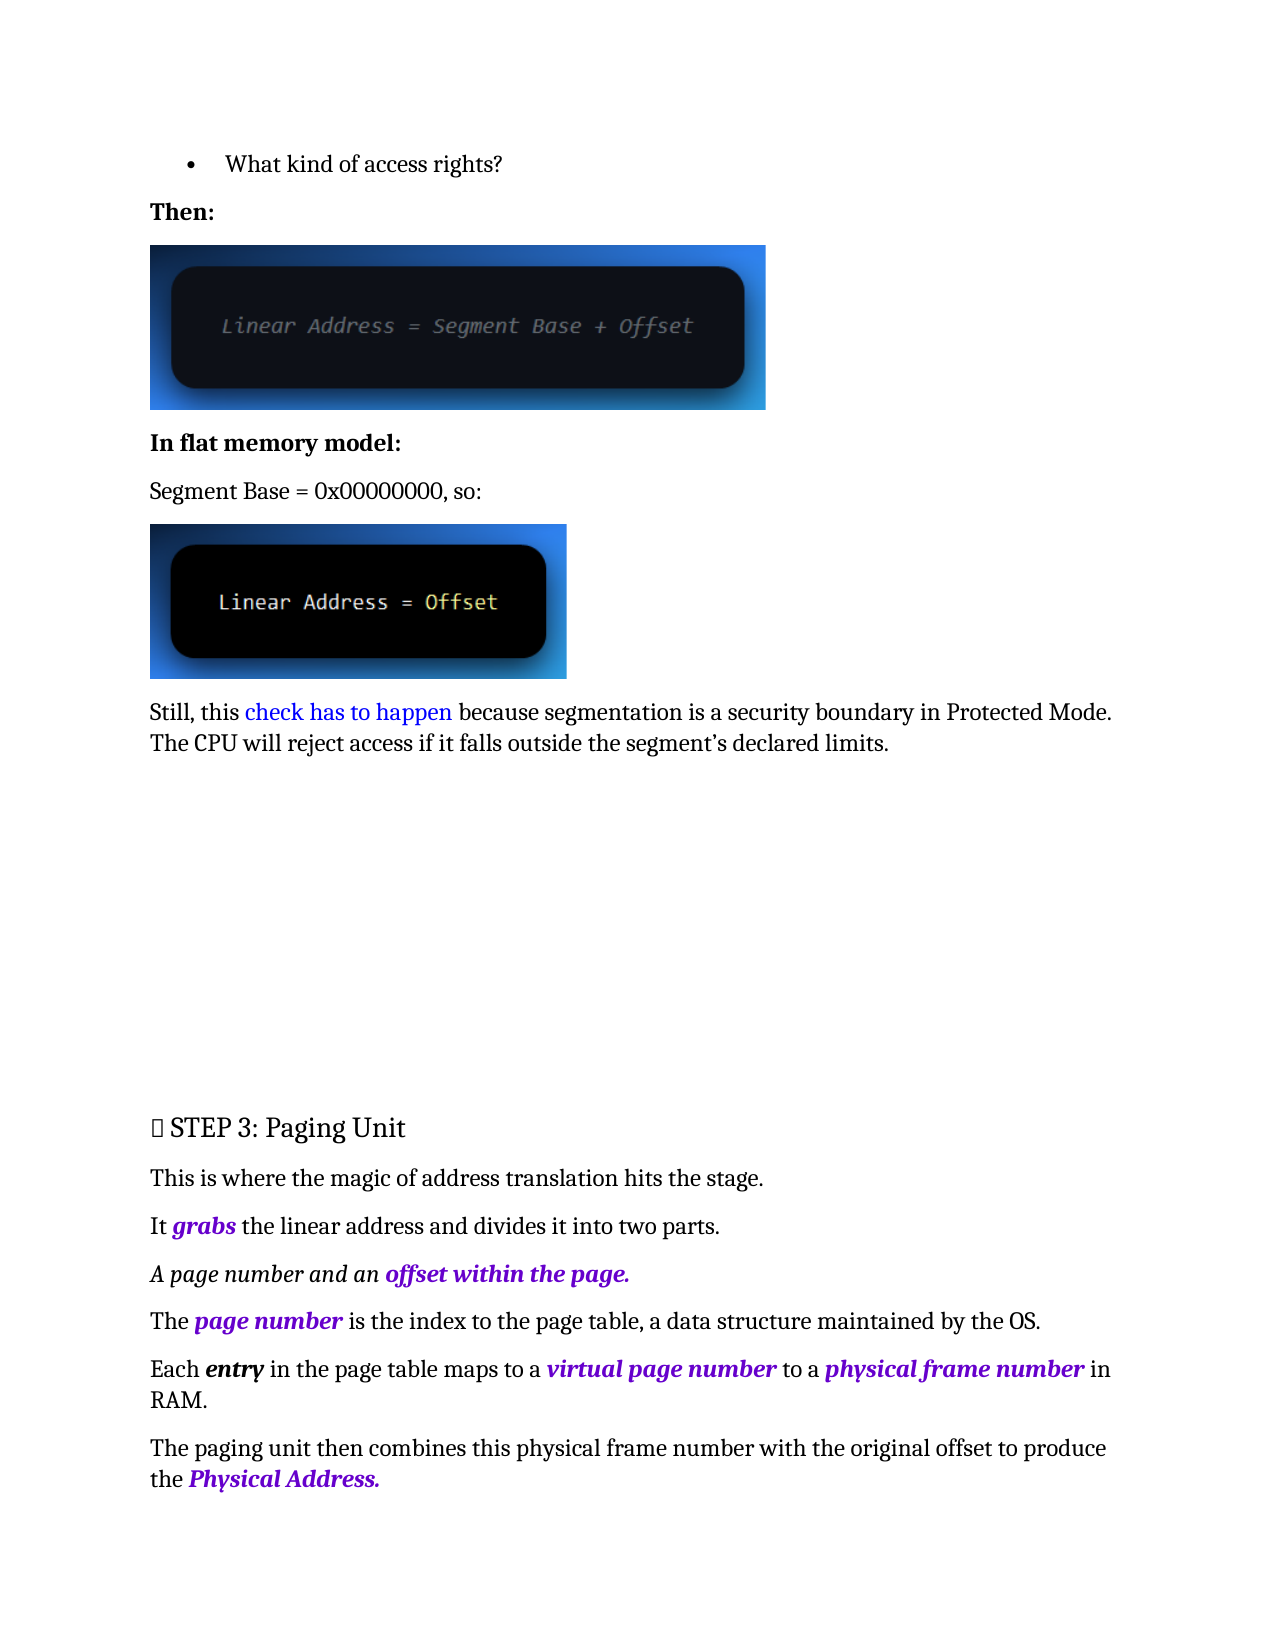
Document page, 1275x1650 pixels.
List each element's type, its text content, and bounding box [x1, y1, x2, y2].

text The paging unit then combines this physical frame number with the original offset to produce the Physical Address. [150, 1434, 1125, 1493]
text 🧠 STEP 3: Paging Unit [150, 1111, 1125, 1145]
text It grabs the linear address and divides it into two parts. [150, 1212, 1125, 1241]
text In flat memory model: [150, 429, 1125, 458]
text Each entry in the page table maps to a virtual page number to a physical frame number in RAM. [150, 1355, 1125, 1415]
text The page number is the index to the page table, a data structure maintained by the OS. [150, 1307, 1125, 1336]
text Then: [150, 198, 1125, 226]
picture [150, 524, 567, 679]
text Segment Base = 0x00000000, so: [150, 477, 1125, 505]
picture [150, 245, 766, 410]
text Still, this check has to happen because segmentation is a security boundary in Protected Mode. The CPU will reject access if it falls outside the segment’s declared limits. [150, 698, 1125, 758]
list What kind of access rights? [187, 150, 1125, 179]
text A page number and an offset within the page. [150, 1259, 1125, 1288]
text This is where the magic of address translation hits the stage. [150, 1164, 1125, 1193]
